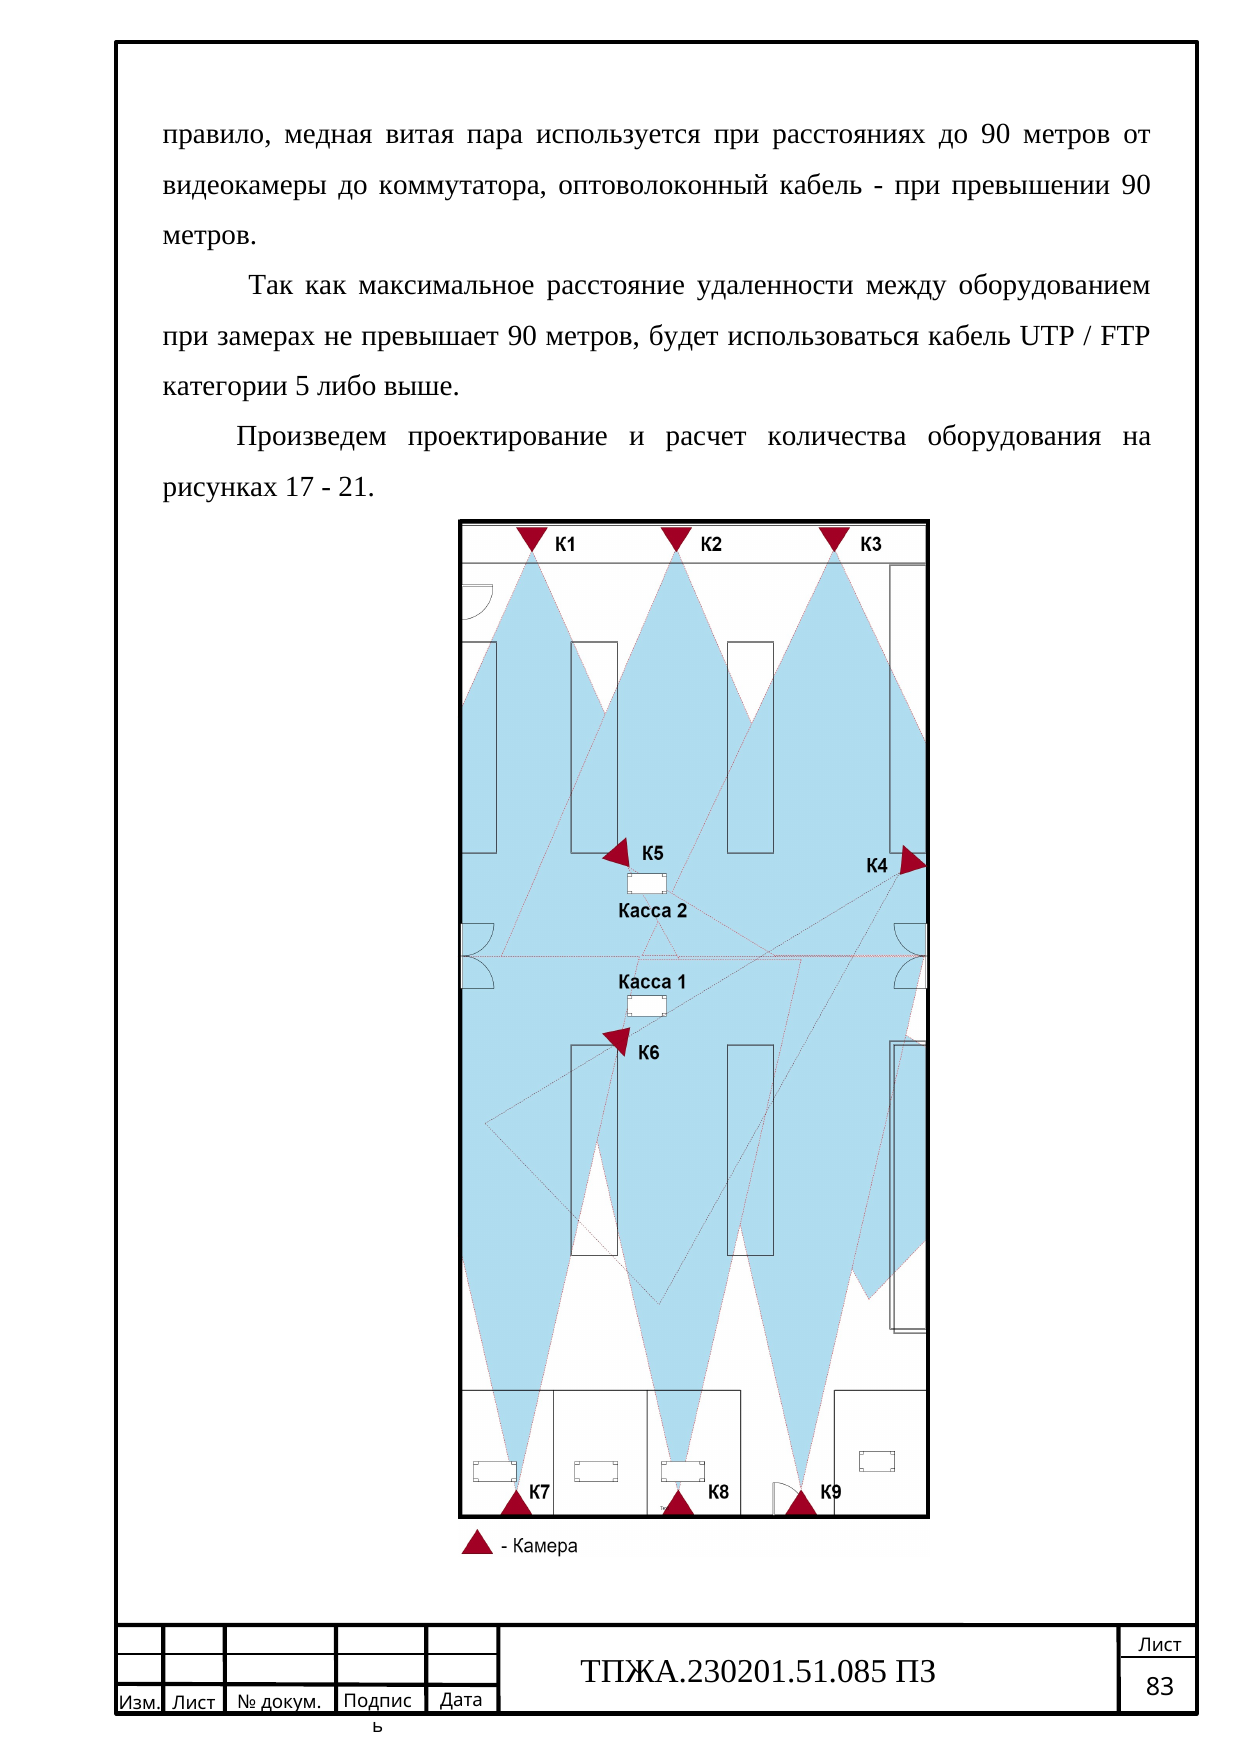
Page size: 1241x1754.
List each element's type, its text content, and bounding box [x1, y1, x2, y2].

text Произведем проектирование и расчет количества оборудования на рисунках 17 - 21. [162, 418, 1152, 502]
text Так как максимальное расстояние удаленности между оборудованием при замерах не превышает 90 метров, будет использоваться кабель UTP / FTP категории 5 либо выше. [162, 267, 1152, 402]
picture [457, 519, 930, 1557]
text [162, 117, 1152, 251]
